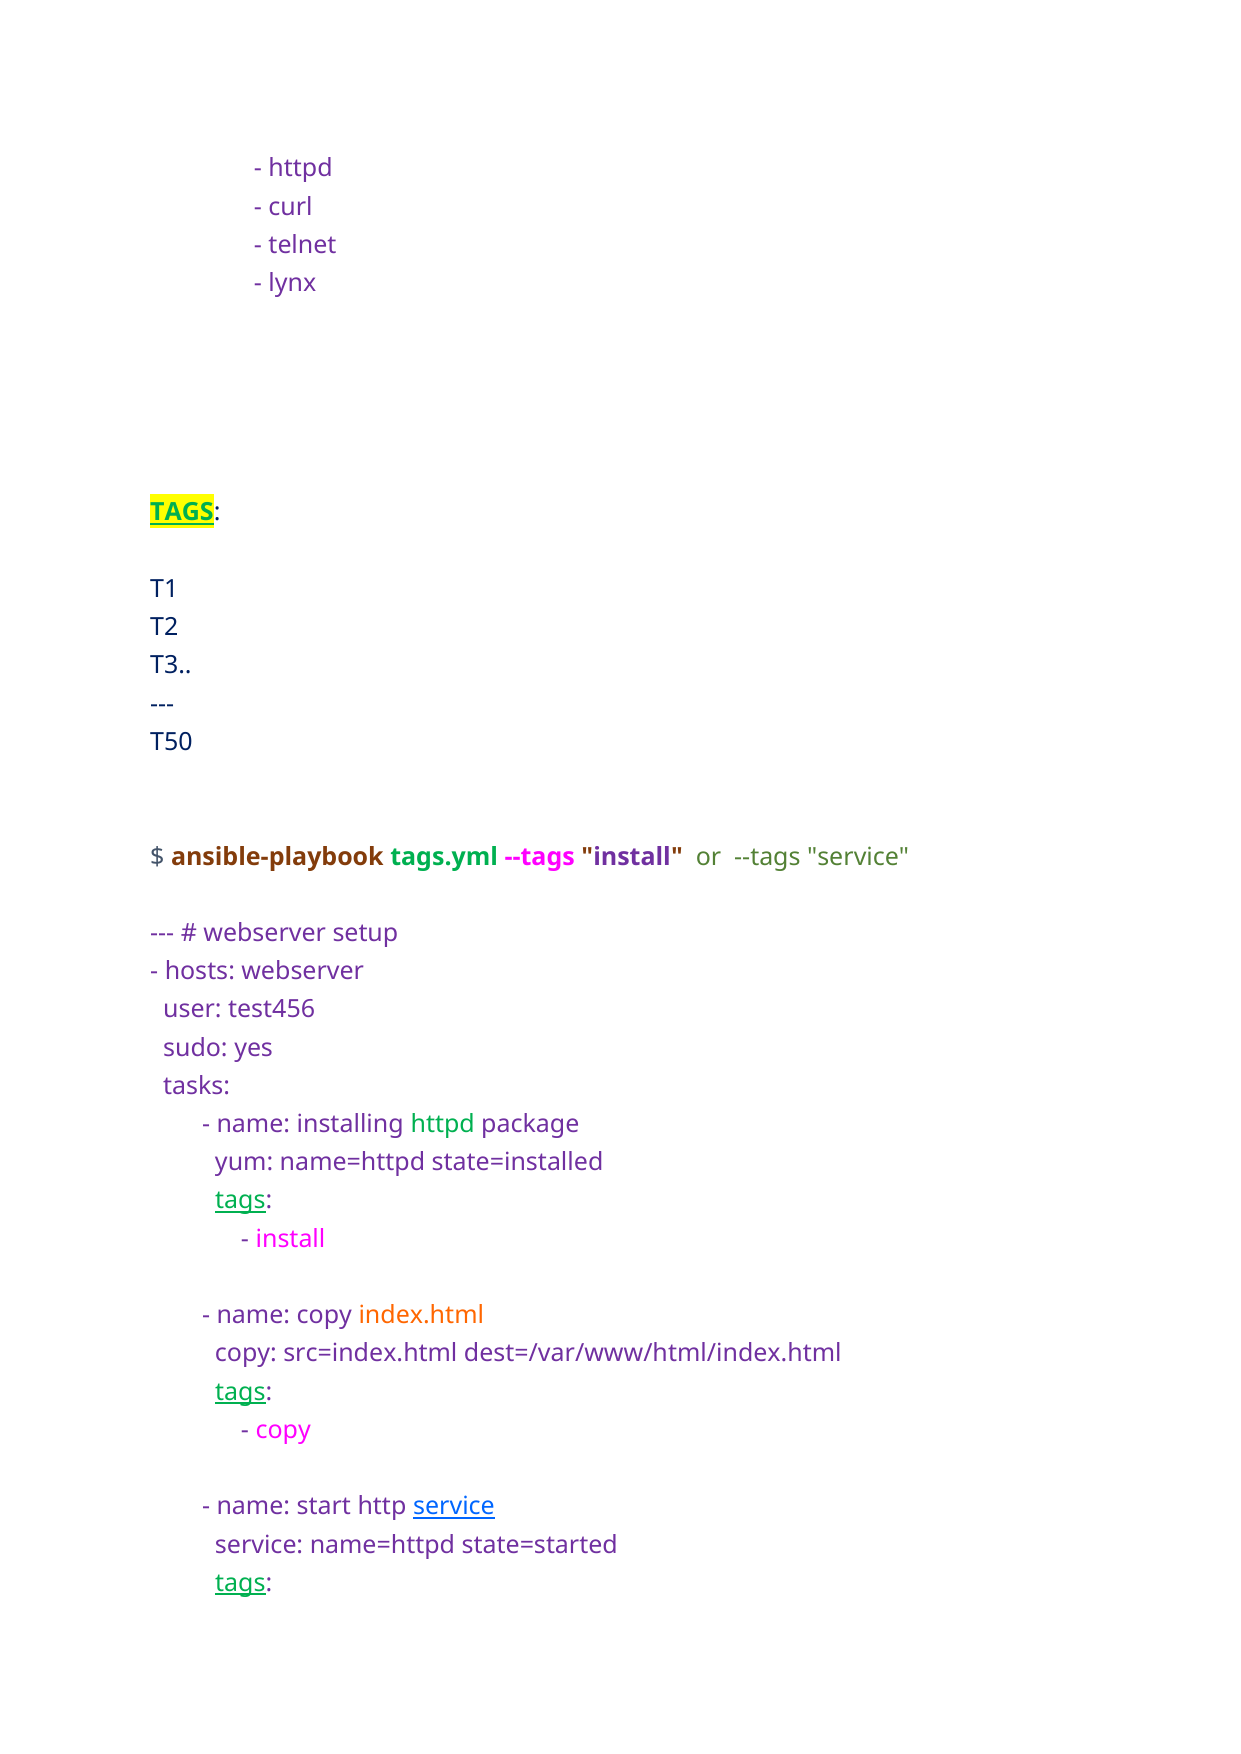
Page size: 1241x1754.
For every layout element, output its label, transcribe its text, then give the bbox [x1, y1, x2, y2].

text - curl [150, 188, 1090, 222]
text service: name=httpd state=started [150, 1526, 1090, 1560]
text T2 [150, 609, 1090, 643]
text --- # webserver setup [150, 914, 1090, 949]
text T50 [150, 723, 1090, 757]
text sudo: yes [150, 1029, 1090, 1063]
text - httpd [150, 150, 1090, 184]
text user: test456 [150, 991, 1090, 1025]
text - name: copy index.html [150, 1297, 1090, 1331]
text T1 [150, 571, 1090, 604]
text - lynx [150, 265, 1090, 299]
text - hosts: webserver [150, 953, 1090, 987]
text --- [150, 685, 1090, 719]
text yum: name=httpd state=installed [150, 1144, 1090, 1178]
text T3.. [150, 647, 1090, 681]
text tags: [150, 1182, 1090, 1216]
text - name: installing httpd package [150, 1106, 1090, 1140]
text tasks: [150, 1067, 1090, 1102]
text TAGS: [214, 494, 1090, 528]
text - name: start http service [150, 1488, 1090, 1522]
text $ ansible-playbook tags.yml --tags "install" or --tags "service" [150, 838, 1090, 872]
text - copy [150, 1412, 1090, 1446]
text copy: src=index.html dest=/var/www/html/index.html [150, 1335, 1090, 1369]
text tags: [150, 1373, 1090, 1407]
text - telnet [150, 226, 1090, 261]
text - install [150, 1220, 1090, 1254]
text tags: [150, 1564, 1090, 1598]
